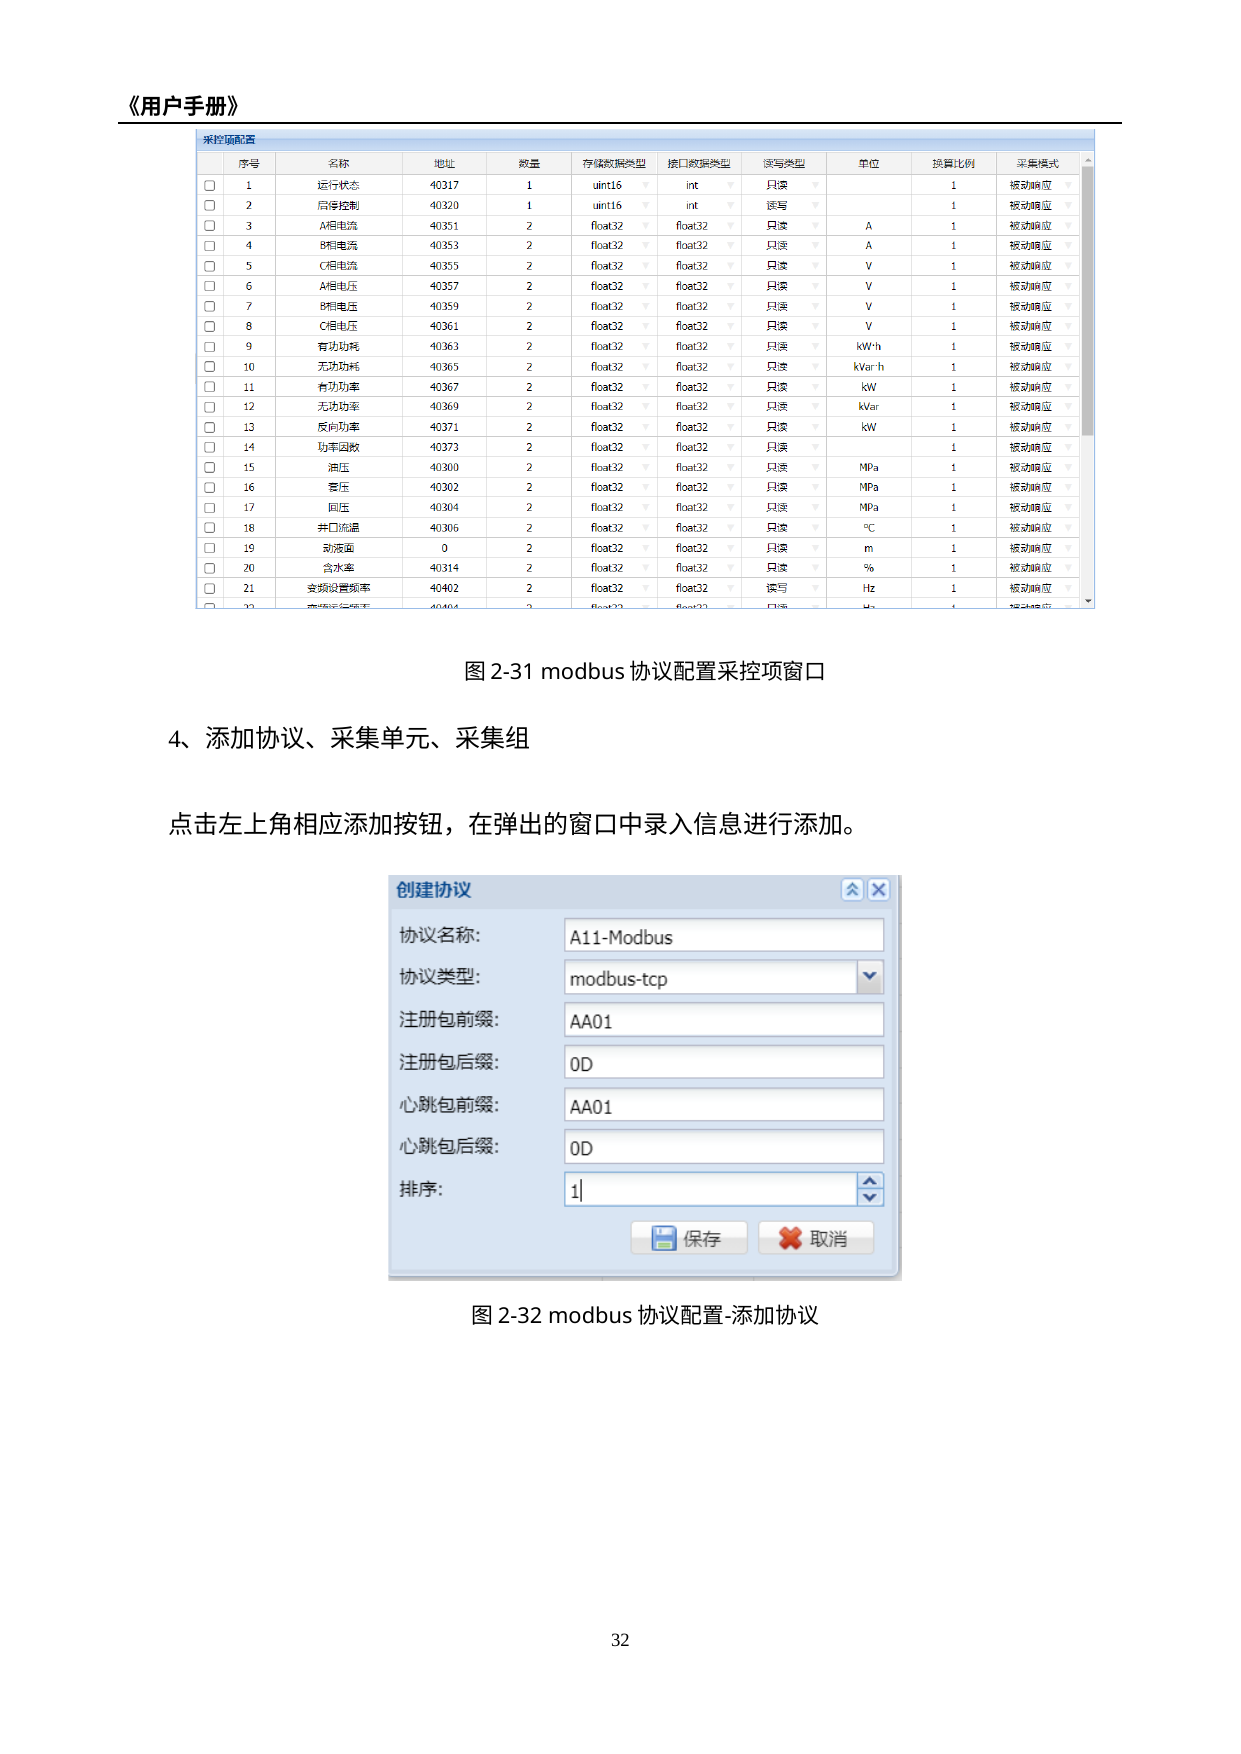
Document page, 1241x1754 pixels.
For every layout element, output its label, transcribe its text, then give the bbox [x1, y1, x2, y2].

text 4、添加协议、采集单元、采集组 [118, 703, 1122, 771]
picture [388, 875, 902, 1281]
picture [195, 129, 1096, 609]
text 图2-31 modbus协议配置采控项窗口 [118, 653, 1122, 687]
text 图2-32 modbus协议配置-添加协议 [118, 1297, 1122, 1331]
text 点击左上角相应添加按钮，在弹出的窗口中录入信息进行添加。 [118, 789, 1122, 857]
